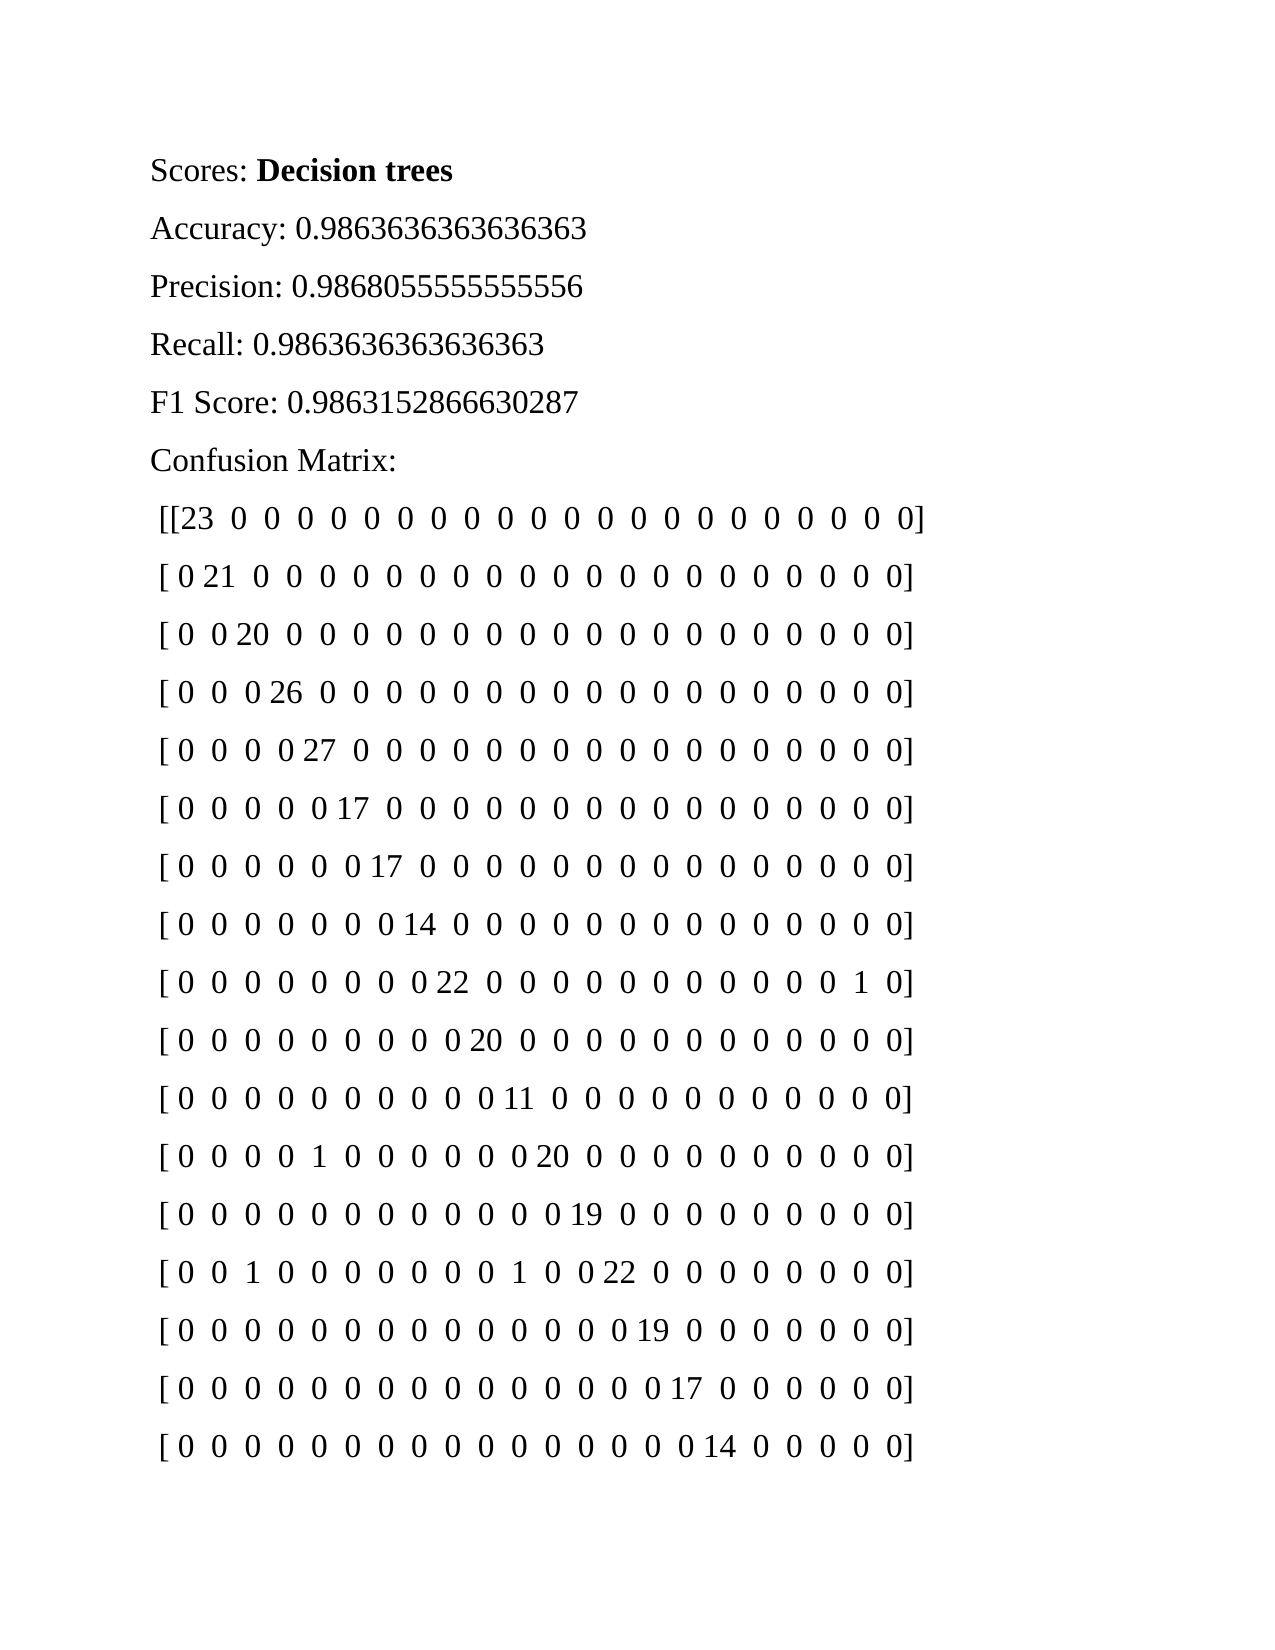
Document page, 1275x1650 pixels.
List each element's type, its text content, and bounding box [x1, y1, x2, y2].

text [ 0 0 0 0 0 0 0 0 0 0 0 0 0 0 0 17 0 0 0 0 0 0] [150, 1368, 1125, 1407]
text [ 0 0 0 0 0 0 0 14 0 0 0 0 0 0 0 0 0 0 0 0 0 0] [150, 904, 1125, 943]
text Confusion Matrix: [150, 440, 1125, 478]
text [ 0 0 0 0 0 0 0 0 0 0 0 0 0 0 0 0 14 0 0 0 0 0] [150, 1426, 1125, 1465]
text Precision: 0.9868055555555556 [150, 266, 1125, 304]
text Accuracy: 0.9863636363636363 [150, 208, 1125, 246]
text [ 0 0 0 0 0 0 0 0 0 0 0 0 19 0 0 0 0 0 0 0 0 0] [150, 1194, 1125, 1233]
text [ 0 0 0 0 1 0 0 0 0 0 0 20 0 0 0 0 0 0 0 0 0 0] [150, 1136, 1125, 1175]
text [ 0 21 0 0 0 0 0 0 0 0 0 0 0 0 0 0 0 0 0 0 0 0] [150, 556, 1125, 594]
text Scores: Decision trees [150, 150, 1125, 188]
text [ 0 0 0 0 0 17 0 0 0 0 0 0 0 0 0 0 0 0 0 0 0 0] [150, 788, 1125, 827]
text [ 0 0 0 0 27 0 0 0 0 0 0 0 0 0 0 0 0 0 0 0 0 0] [150, 730, 1125, 768]
text [ 0 0 20 0 0 0 0 0 0 0 0 0 0 0 0 0 0 0 0 0 0 0] [150, 614, 1125, 652]
text [ 0 0 1 0 0 0 0 0 0 0 1 0 0 22 0 0 0 0 0 0 0 0] [150, 1252, 1125, 1291]
text [ 0 0 0 0 0 0 0 0 0 0 0 0 0 0 19 0 0 0 0 0 0 0] [150, 1310, 1125, 1349]
text [ 0 0 0 0 0 0 0 0 0 20 0 0 0 0 0 0 0 0 0 0 0 0] [150, 1020, 1125, 1059]
text [ 0 0 0 0 0 0 17 0 0 0 0 0 0 0 0 0 0 0 0 0 0 0] [150, 846, 1125, 884]
text F1 Score: 0.9863152866630287 [150, 382, 1125, 420]
text [ 0 0 0 26 0 0 0 0 0 0 0 0 0 0 0 0 0 0 0 0 0 0] [150, 672, 1125, 711]
text [[23 0 0 0 0 0 0 0 0 0 0 0 0 0 0 0 0 0 0 0 0 0] [150, 498, 1125, 536]
text [ 0 0 0 0 0 0 0 0 0 0 11 0 0 0 0 0 0 0 0 0 0 0] [150, 1078, 1125, 1117]
text Recall: 0.9863636363636363 [150, 324, 1125, 362]
text [ 0 0 0 0 0 0 0 0 22 0 0 0 0 0 0 0 0 0 0 0 1 0] [150, 962, 1125, 1001]
